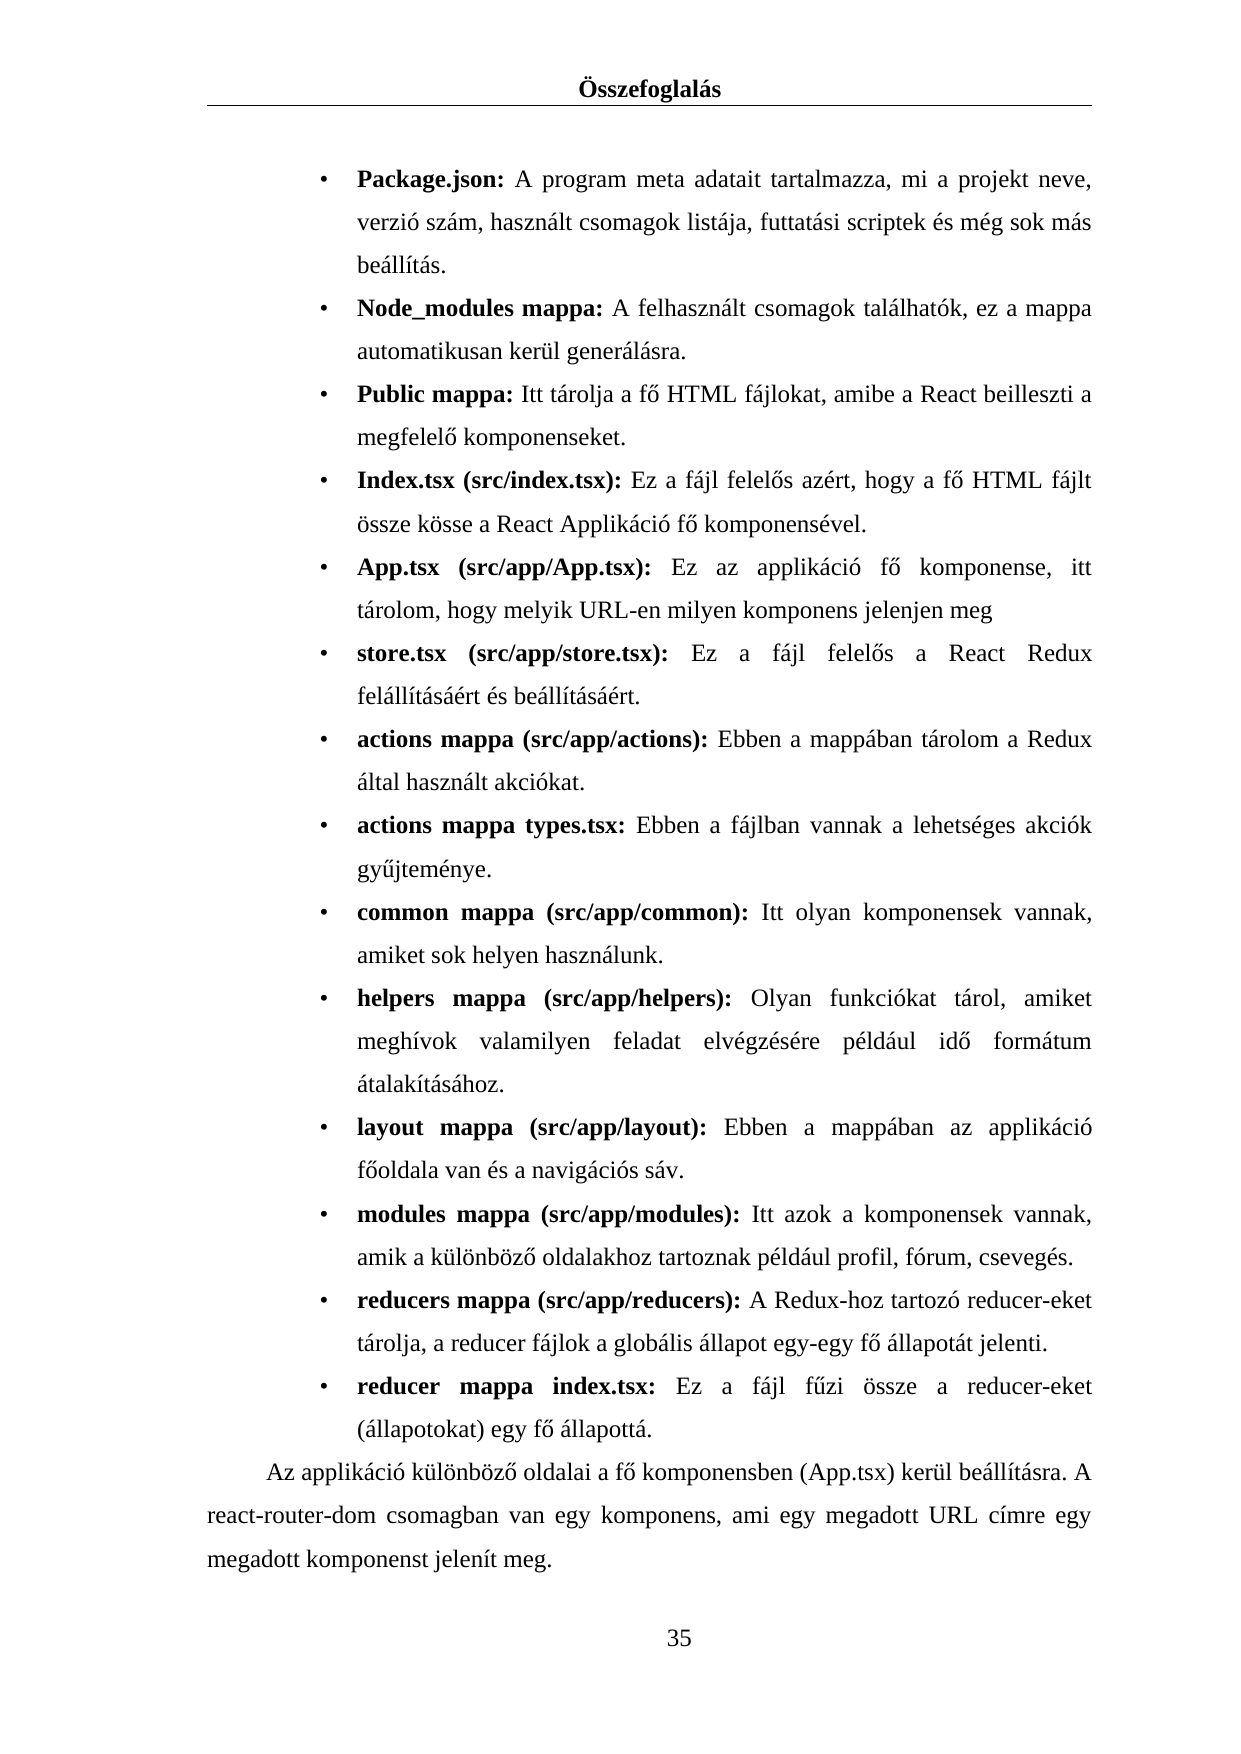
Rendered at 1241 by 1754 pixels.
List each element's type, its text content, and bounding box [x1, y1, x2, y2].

list Node_modules mappa: A felhasznált csomagok találhatók, ez a mappa automatikusan kerül generálásra. [319, 293, 1092, 365]
list actions mappa types.tsx: Ebben a fájlban vannak a lehetséges akciók gyűjteménye. [319, 811, 1092, 882]
list modules mappa (src/app/modules): Itt azok a komponensek vannak, amik a különböző oldalakhoz tartoznak például profil, fórum, csevegés. [319, 1199, 1092, 1271]
list reducers mappa (src/app/reducers): A Redux-hoz tartozó reducer-eket tárolja, a reducer fájlok a globális állapot egy-egy fő állapotát jelenti. [319, 1285, 1092, 1357]
list actions mappa (src/app/actions): Ebben a mappában tárolom a Redux által használt akciókat. [319, 724, 1092, 796]
list layout mappa (src/app/layout): Ebben a mappában az applikáció főoldala van és a navigációs sáv. [319, 1112, 1092, 1184]
list App.tsx (src/app/App.tsx): Ez az applikáció fő komponense, itt tárolom, hogy melyik URL-en milyen komponens jelenjen meg [319, 552, 1092, 624]
list Package.json: A program meta adatait tartalmazza, mi a projekt neve, verzió szám, használt csomagok listája, futtatási scriptek és még sok más beállítás. [319, 164, 1092, 279]
list reducer mappa index.tsx: Ez a fájl fűzi össze a reducer-eket (állapotokat) egy fő állapottá. [319, 1371, 1092, 1443]
list Public mappa: Itt tárolja a fő HTML fájlokat, amibe a React beilleszti a megfelelő komponenseket. [319, 379, 1092, 451]
text Az applikáció különböző oldalai a fő komponensben (App.tsx) kerül beállításra. A react-router-dom csomagban van egy komponens, ami egy megadott URL címre egy megadott komponenst jelenít meg. [207, 1457, 1092, 1572]
list Index.tsx (src/index.tsx): Ez a fájl felelős azért, hogy a fő HTML fájlt össze kösse a React Applikáció fő komponensével. [319, 466, 1092, 537]
list helpers mappa (src/app/helpers): Olyan funkciókat tárol, amiket meghívok valamilyen feladat elvégzésére például idő formátum átalakításához. [319, 983, 1092, 1098]
list common mappa (src/app/common): Itt olyan komponensek vannak, amiket sok helyen használunk. [319, 897, 1092, 969]
list store.tsx (src/app/store.tsx): Ez a fájl felelős a React Redux felállításáért és beállításáért. [319, 638, 1092, 710]
